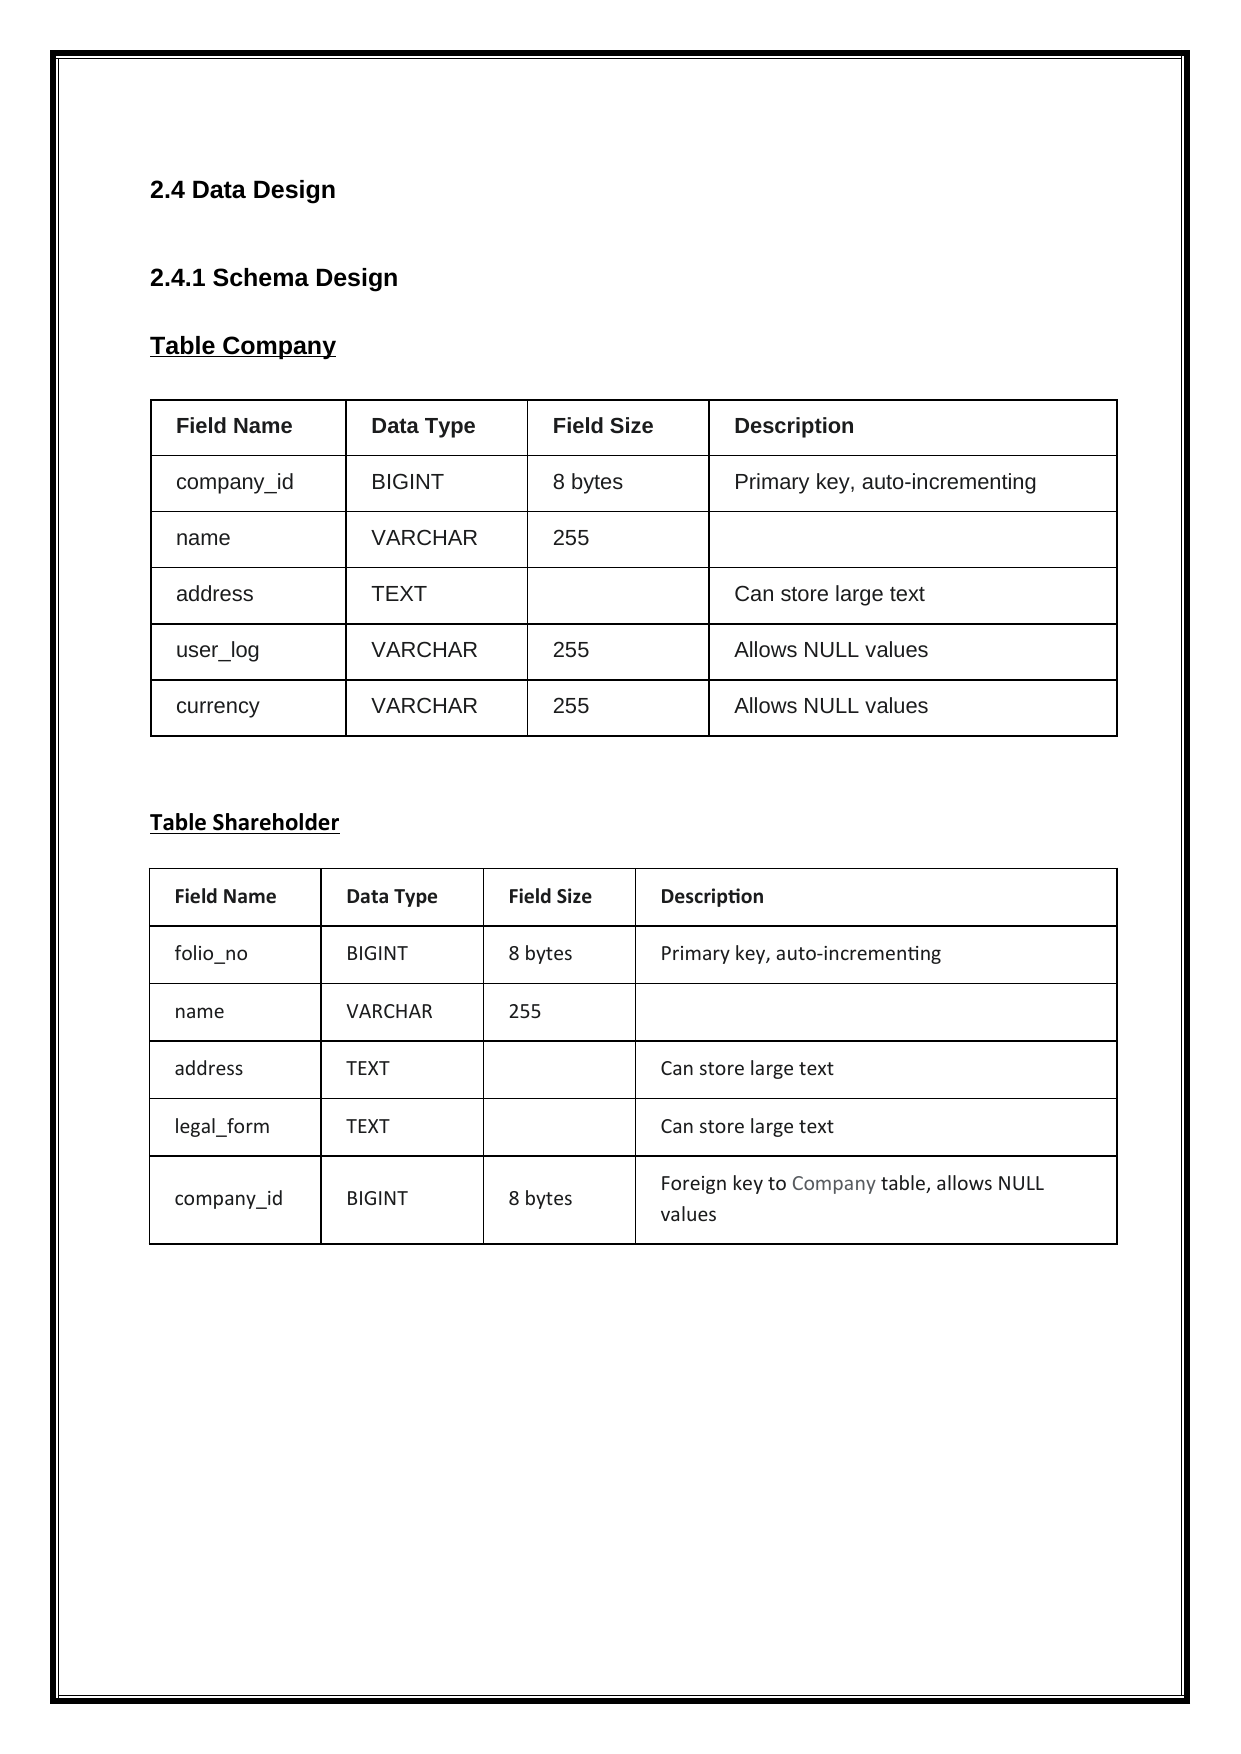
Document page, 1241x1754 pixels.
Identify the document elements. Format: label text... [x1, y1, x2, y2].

table_header Data Type [347, 401, 527, 455]
table_header Description [636, 869, 1116, 925]
table_cell legal_form [150, 1099, 320, 1155]
table_cell 255 [484, 984, 635, 1040]
table_header Field Name [150, 869, 320, 925]
table_header Description [710, 401, 1116, 455]
table_cell VARCHAR [322, 984, 483, 1040]
table_cell address [150, 1042, 320, 1098]
table_cell BIGINT [347, 456, 527, 511]
table_cell currency [152, 681, 345, 735]
table_cell name [152, 512, 345, 567]
table_cell [484, 1042, 635, 1098]
table_cell TEXT [322, 1042, 483, 1098]
table_cell Primary key, auto-incrementing [636, 927, 1116, 983]
table_cell company_id [152, 456, 345, 511]
table_cell 255 [528, 625, 708, 679]
table_header Data Type [322, 869, 483, 925]
table_cell BIGINT [322, 927, 483, 983]
table_cell [636, 984, 1116, 1040]
table_header Field Name [152, 401, 345, 455]
table_cell 8 bytes [484, 927, 635, 983]
table_cell user_log [152, 625, 345, 679]
table_cell TEXT [347, 568, 527, 623]
table_cell VARCHAR [347, 512, 527, 567]
table_cell address [152, 568, 345, 623]
table_cell 255 [528, 681, 708, 735]
table_cell [528, 568, 708, 623]
table_cell [710, 512, 1116, 567]
table_cell Can store large text [710, 568, 1116, 623]
table_header Field Size [484, 869, 635, 925]
text Table Company [150, 331, 1090, 360]
table_header Field Size [528, 401, 708, 455]
table_cell folio_no [150, 927, 320, 983]
table_cell BIGINT [322, 1157, 483, 1243]
table_cell Allows NULL values [710, 625, 1116, 679]
table_cell Allows NULL values [710, 681, 1116, 735]
table_cell company_id [150, 1157, 320, 1243]
table_cell VARCHAR [347, 681, 527, 735]
subtitle 2.4.1 Schema Design [150, 263, 1090, 292]
table_cell TEXT [322, 1099, 483, 1155]
table_cell 255 [528, 512, 708, 567]
table_cell 8 bytes [528, 456, 708, 511]
table_cell name [150, 984, 320, 1040]
table_cell Can store large text [636, 1042, 1116, 1098]
table_cell Foreign key to Company table, allows NULL values [636, 1157, 1116, 1243]
table_cell [484, 1099, 635, 1155]
subtitle 2.4 Data Design [150, 175, 1090, 204]
table_cell Can store large text [636, 1099, 1116, 1155]
text Table Shareholder [150, 806, 1090, 837]
table_cell Primary key, auto-incrementing [710, 456, 1116, 511]
table_cell 8 bytes [484, 1157, 635, 1243]
table_cell VARCHAR [347, 625, 527, 679]
